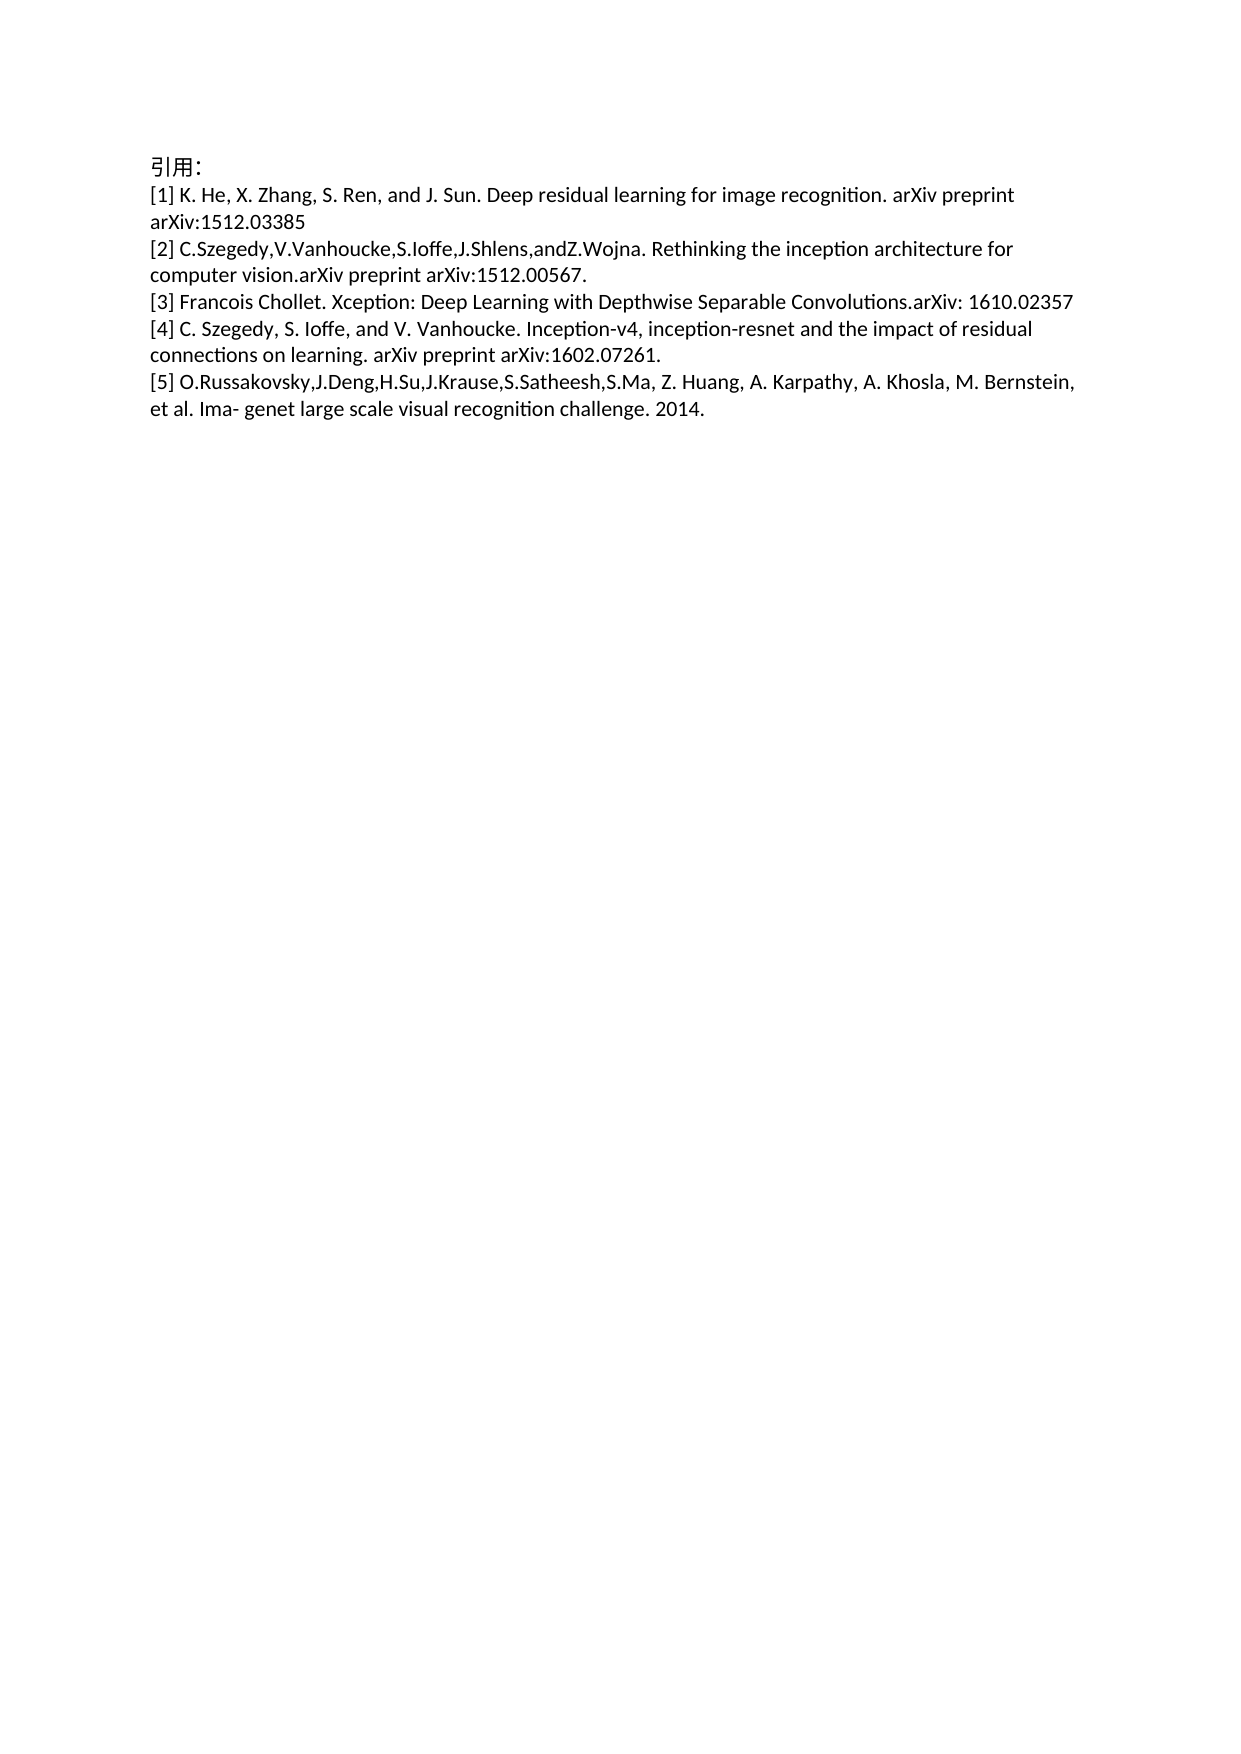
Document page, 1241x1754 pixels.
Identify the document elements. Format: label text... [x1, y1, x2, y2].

text [5] O.Russakovsky,J.Deng,H.Su,J.Krause,S.Satheesh,S.Ma, Z. Huang, A. Karpathy, A. Khosla, M. Bernstein, et al. Ima- genet large scale visual recognition challenge. 2014. [150, 368, 1090, 422]
text [3] Francois Chollet. Xception: Deep Learning with Depthwise Separable Convolutions.arXiv: 1610.02357 [150, 288, 1090, 315]
text 引用： [150, 150, 1090, 182]
text [2] C.Szegedy,V.Vanhoucke,S.Ioffe,J.Shlens,andZ.Wojna. Rethinking the inception architecture for computer vision.arXiv preprint arXiv:1512.00567. [150, 235, 1090, 288]
text [1] K. He, X. Zhang, S. Ren, and J. Sun. Deep residual learning for image recognition. arXiv preprint arXiv:1512.03385 [150, 182, 1090, 235]
text [4] C. Szegedy, S. Ioffe, and V. Vanhoucke. Inception-v4, inception-resnet and the impact of residual connections on learning. arXiv preprint arXiv:1602.07261. [150, 315, 1090, 368]
